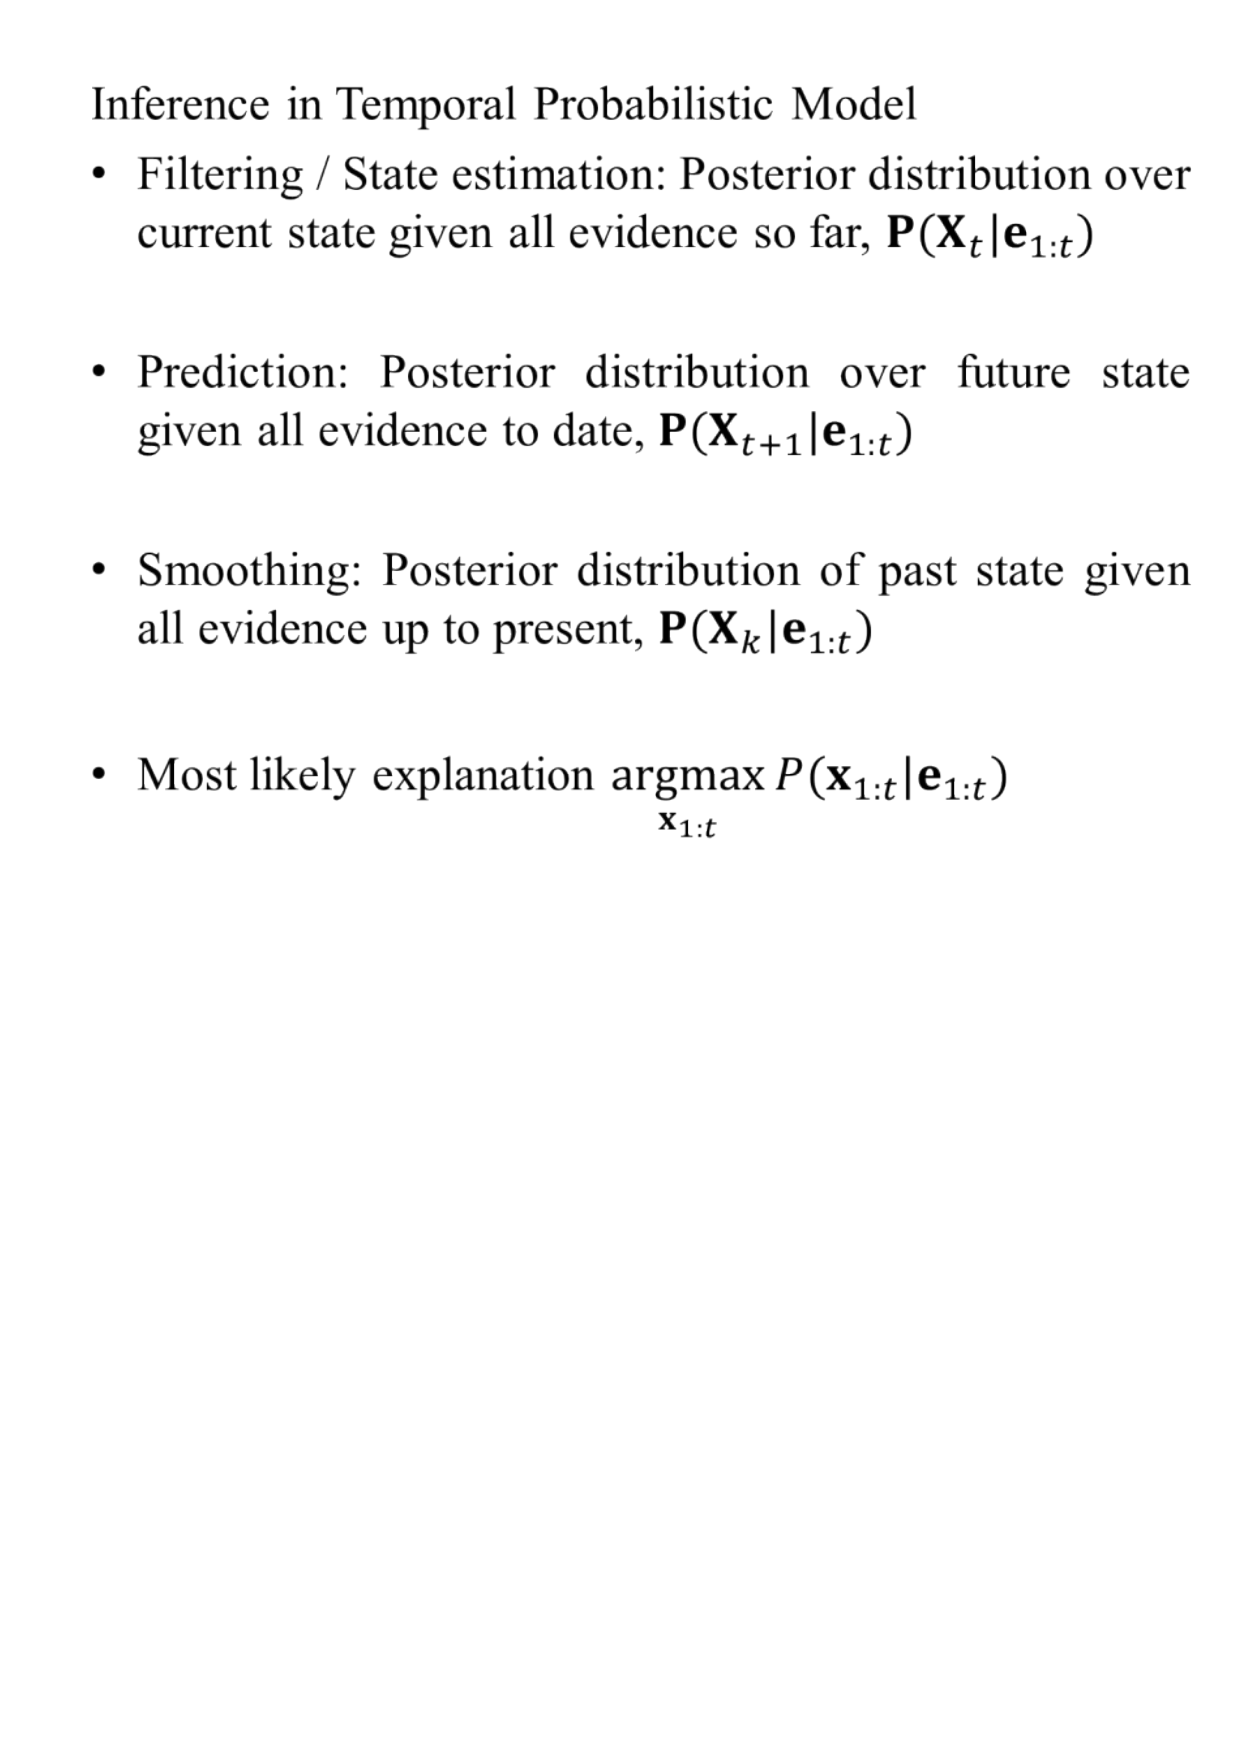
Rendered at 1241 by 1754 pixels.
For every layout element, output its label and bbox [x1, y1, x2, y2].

picture [92, 85, 1192, 839]
